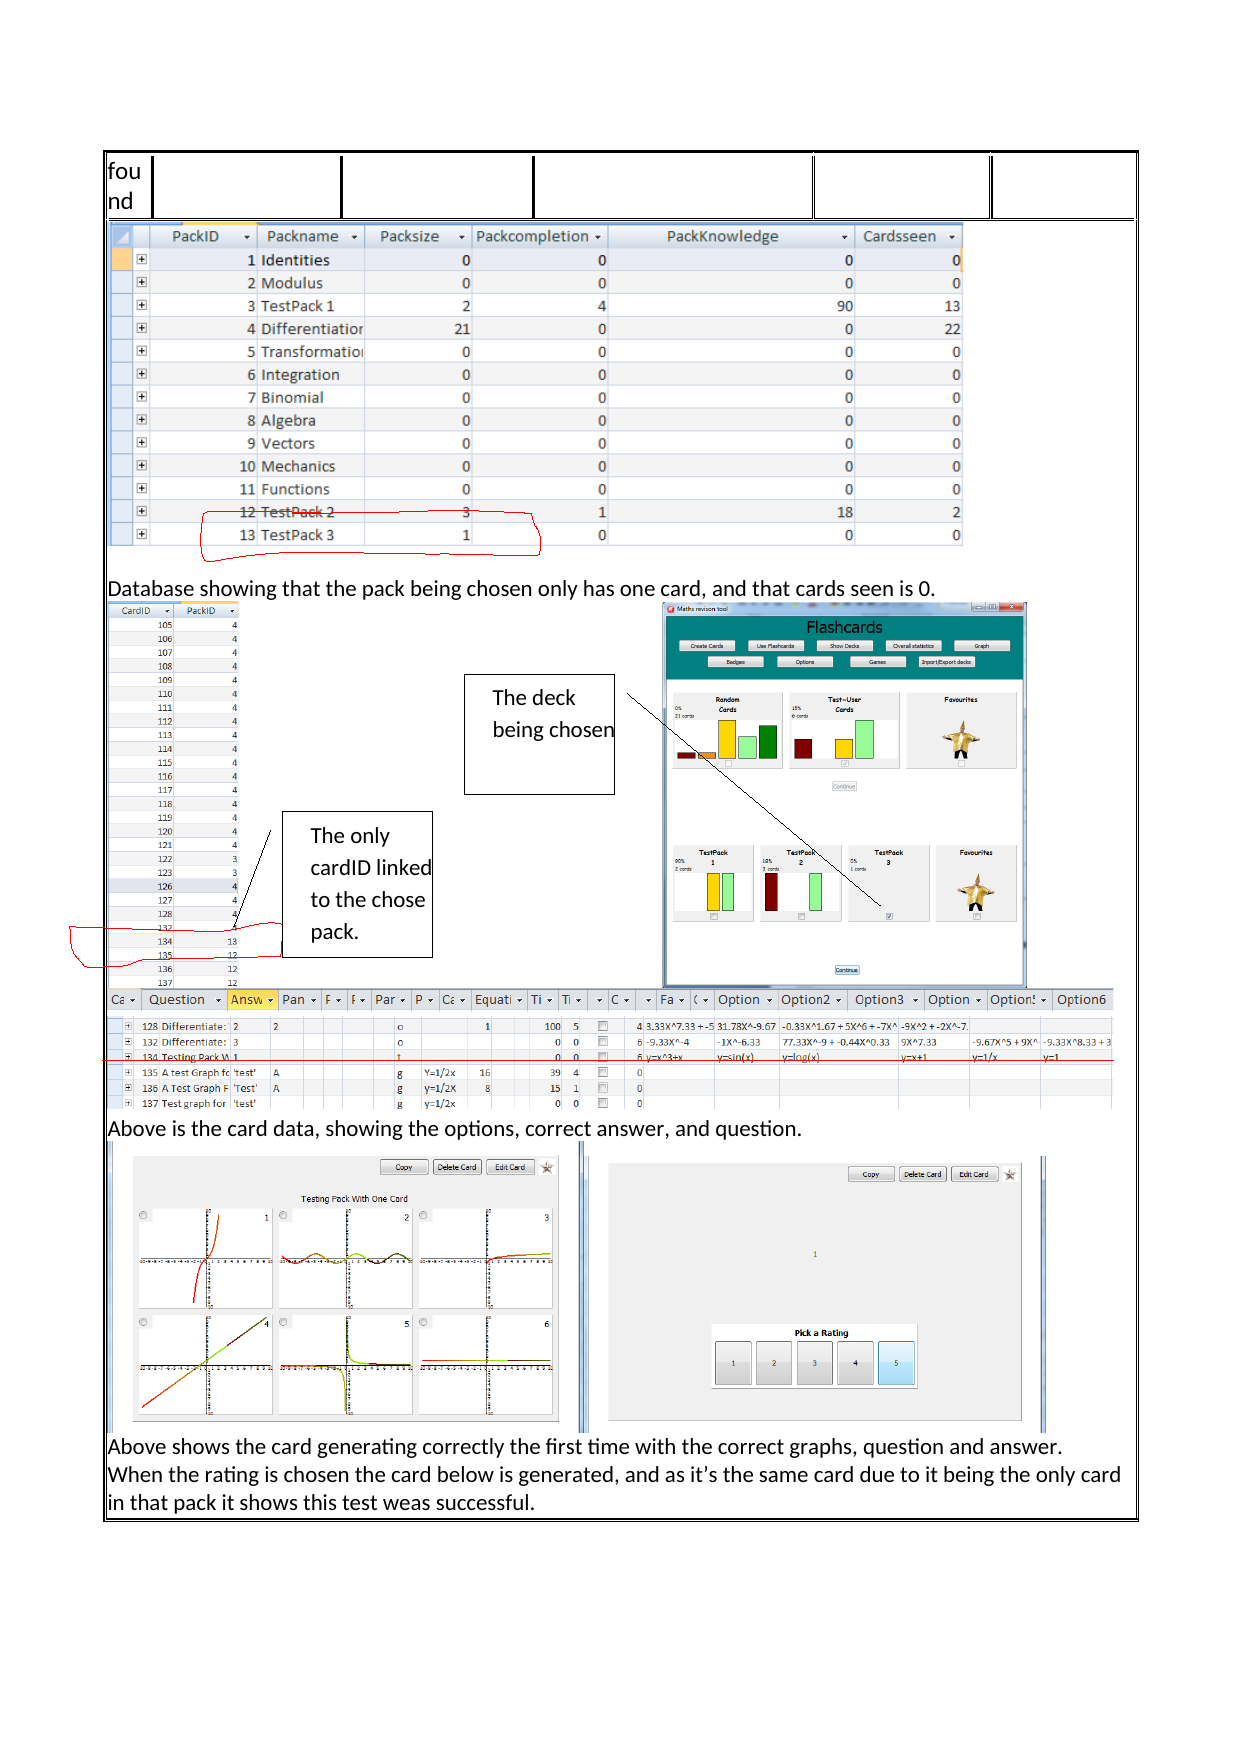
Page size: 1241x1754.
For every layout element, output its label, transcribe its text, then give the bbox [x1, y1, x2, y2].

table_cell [107, 218, 1136, 1518]
picture [107, 1141, 1046, 1433]
picture [107, 601, 1114, 1012]
picture [107, 1061, 1114, 1109]
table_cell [152, 153, 341, 217]
picture [107, 222, 964, 546]
table_cell As expected [814, 152, 991, 217]
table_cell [533, 153, 814, 217]
table_cell Boundary [991, 153, 1136, 217]
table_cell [341, 153, 533, 217]
picture [107, 1016, 1114, 1060]
